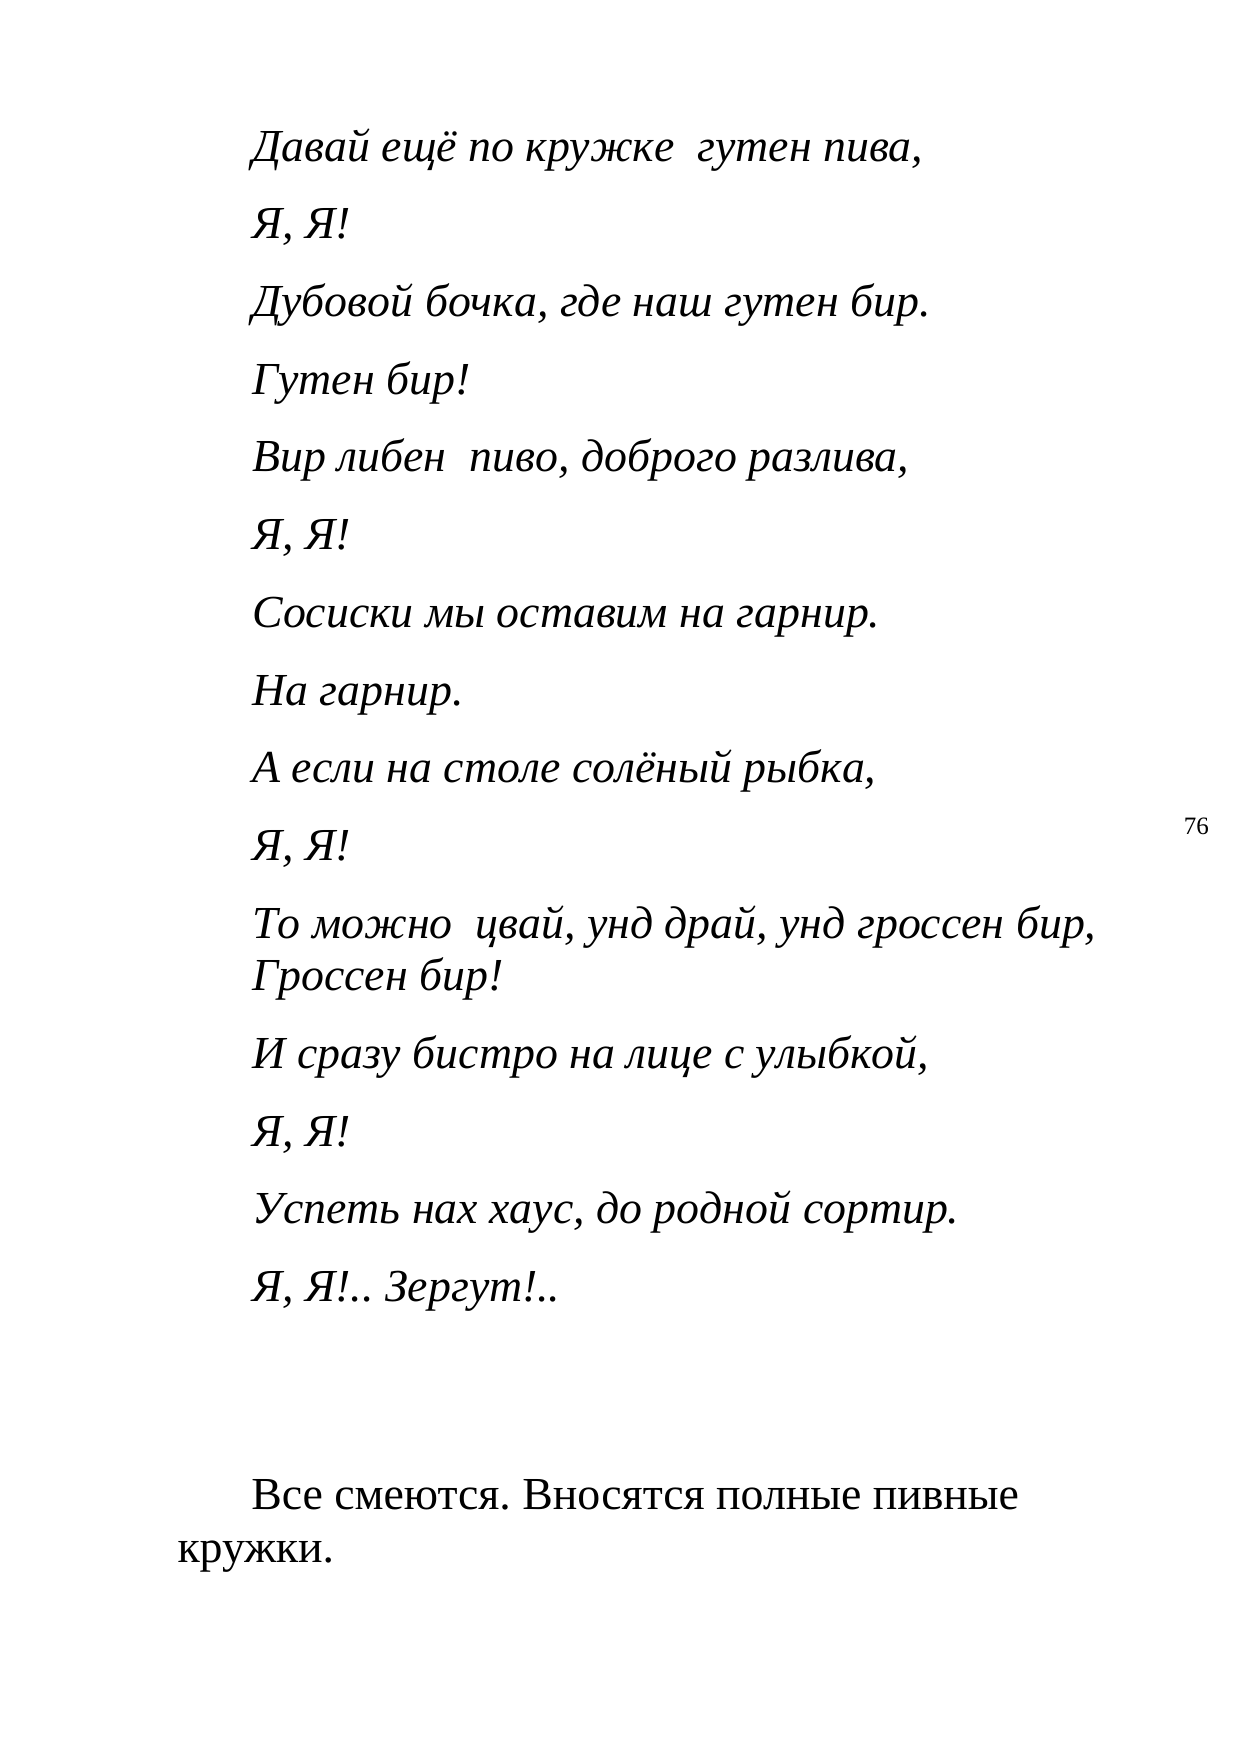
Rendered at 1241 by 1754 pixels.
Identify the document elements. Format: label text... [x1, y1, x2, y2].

text Я, Я!.. Зергут!.. [252, 1259, 1152, 1311]
text Я, Я! [252, 507, 1152, 559]
text Успеть нах хаус, до родной сортир. [252, 1181, 1152, 1234]
text Дубовой бочка, где наш гутен бир. [252, 273, 1152, 326]
text Гутен бир! [252, 351, 1152, 404]
text Вир либен пиво, доброго разлива, [252, 429, 1152, 482]
text То можно цвай, унд драй, унд гроссен бир, Гроссен бир! [252, 895, 1152, 1001]
text И сразу бистро на лице с улыбкой, [252, 1026, 1152, 1078]
text На гарнир. [252, 662, 1152, 715]
text А если на столе солёный рыбка, [252, 740, 1152, 792]
text Сосиски мы оставим на гарнир. [252, 584, 1152, 637]
text Давай ещё по кружке гутен пива, [252, 118, 1152, 171]
text Я, Я! [252, 1103, 1152, 1156]
text Все смеются. Вносятся полные пивные кружки. [177, 1467, 1152, 1572]
text Я, Я! [252, 817, 1152, 870]
text Я, Я! [252, 196, 1152, 248]
